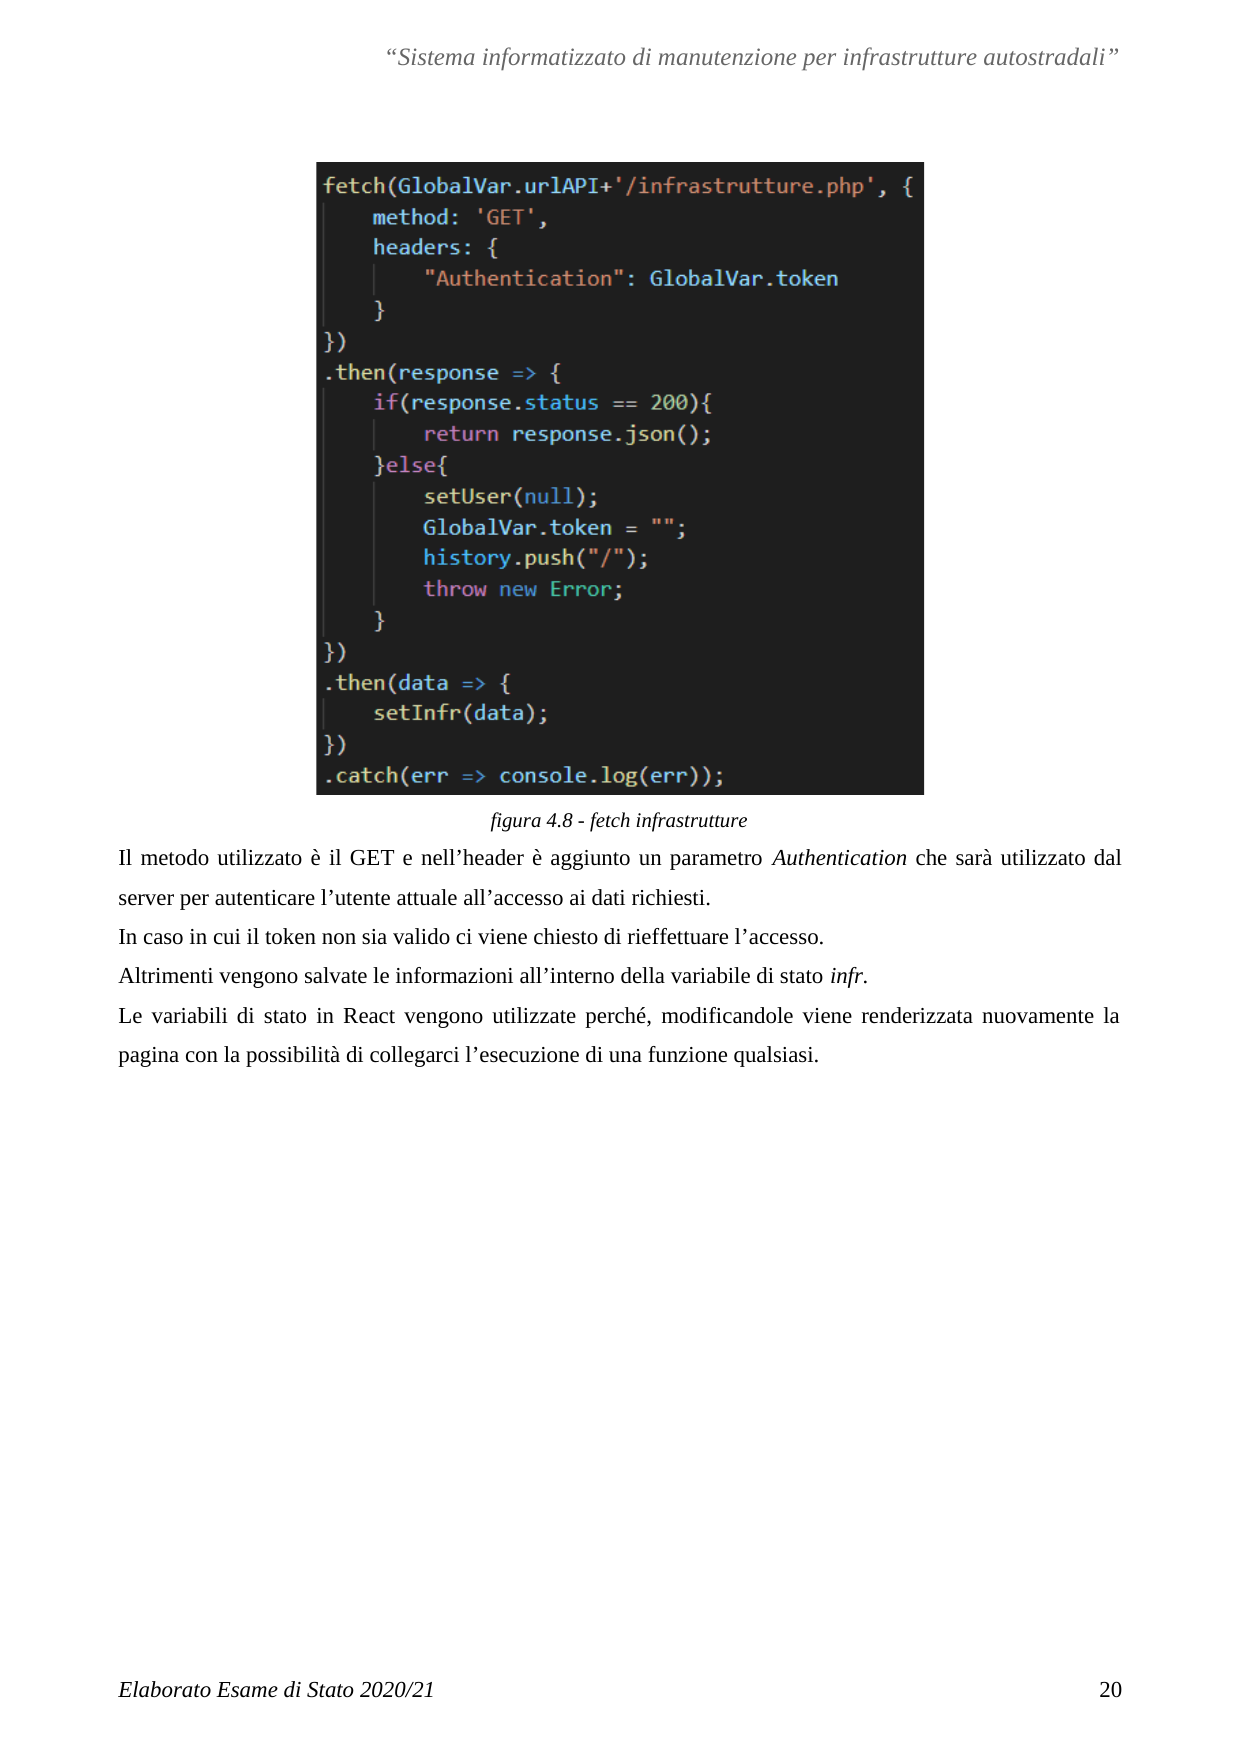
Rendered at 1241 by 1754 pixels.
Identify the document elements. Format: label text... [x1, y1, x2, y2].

text figura 4.8 - fetch infrastrutture [118, 808, 1122, 832]
text Le variabili di stato in React vengono utilizzate perché, modificandole viene renderizzata nuovamente la pagina con la possibilità di collegarci l’esecuzione di una funzione qualsiasi. [118, 1002, 1122, 1068]
text Il metodo utilizzato è il GET e nell’header è aggiunto un parametro Authentication che sarà utilizzato dal server per autenticare l’utente attuale all’accesso ai dati richiesti. [118, 844, 1122, 910]
picture [316, 162, 925, 795]
text In caso in cui il token non sia valido ci viene chiesto di rieffettuare l’accesso. [118, 923, 1122, 949]
text Altrimenti vengono salvate le informazioni all’interno della variabile di stato infr. [118, 962, 1122, 989]
